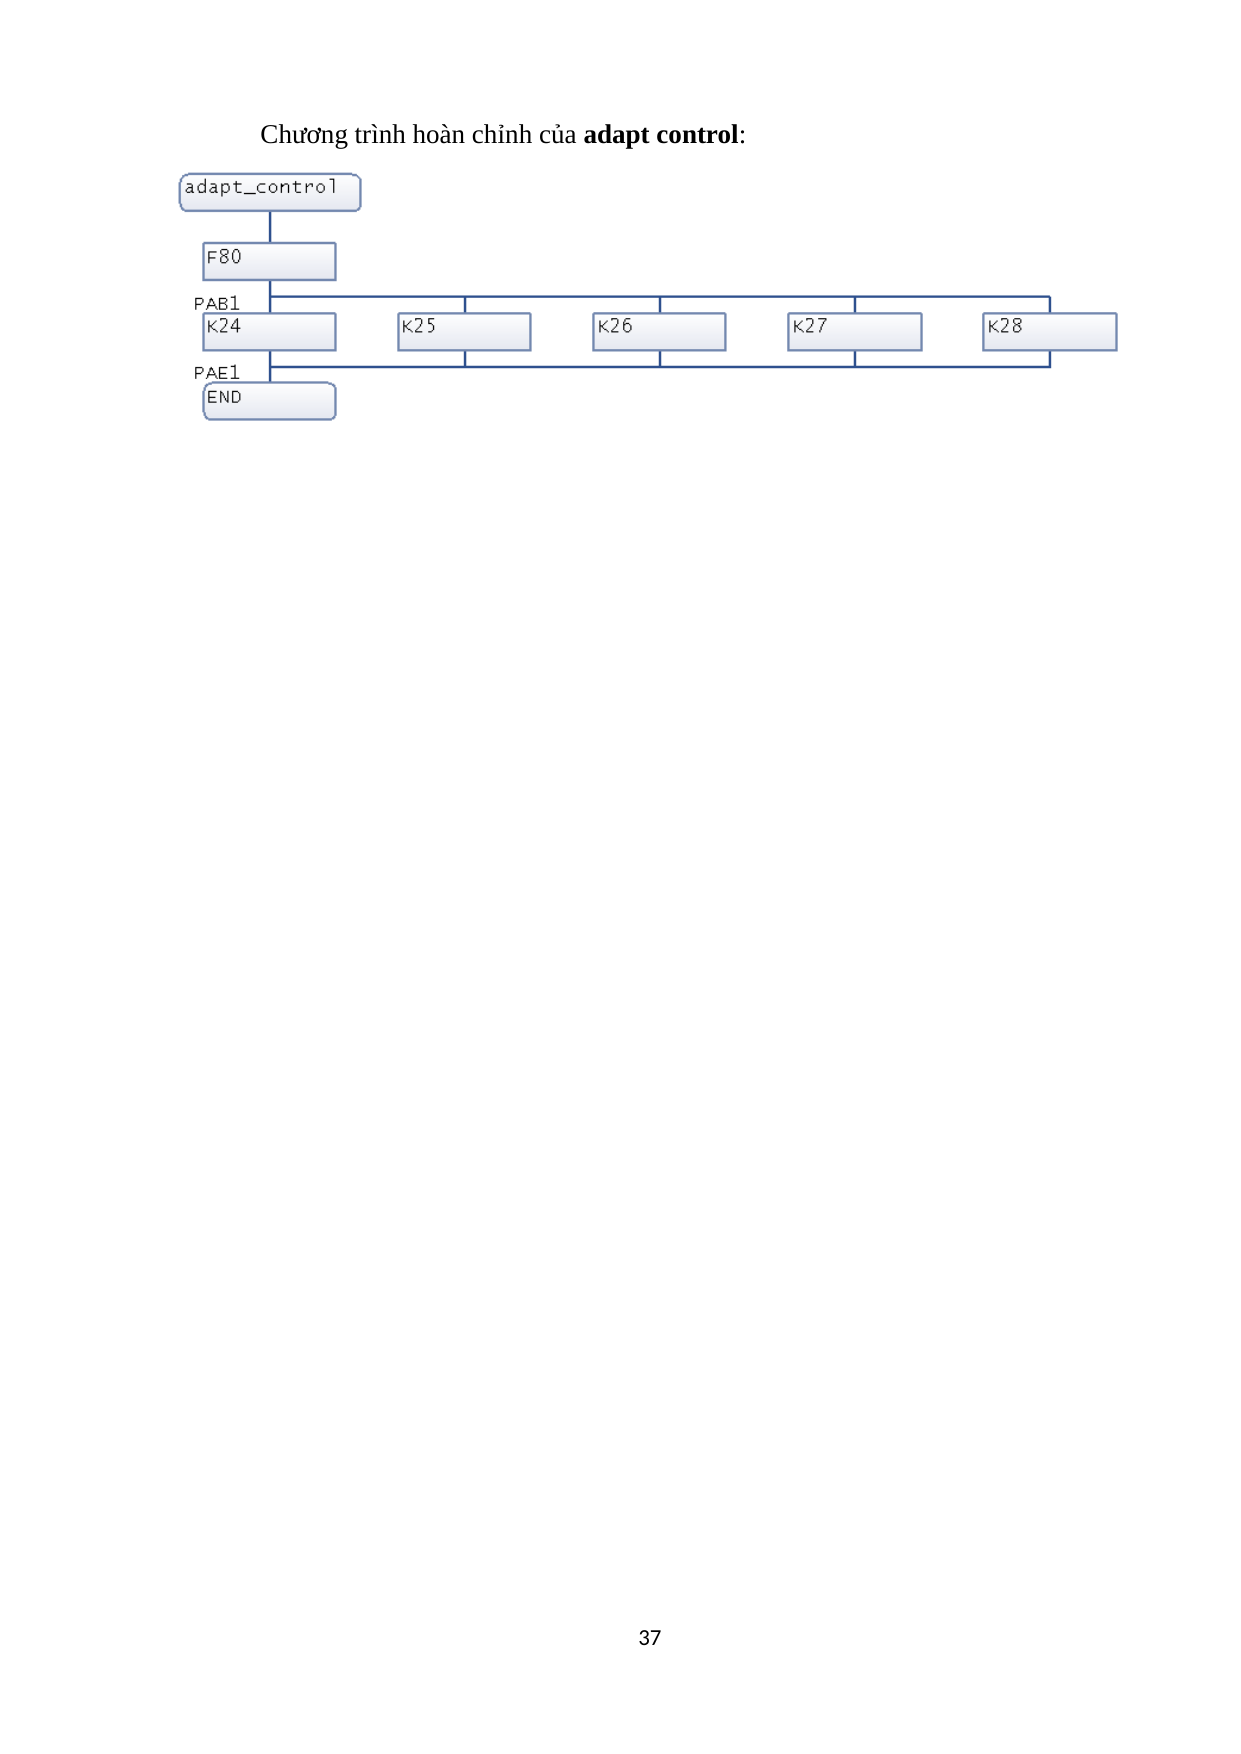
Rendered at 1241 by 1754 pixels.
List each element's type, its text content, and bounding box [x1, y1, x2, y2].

picture [162, 168, 1138, 441]
text Chương trình hoàn chỉnh của adapt control: [260, 118, 1152, 149]
